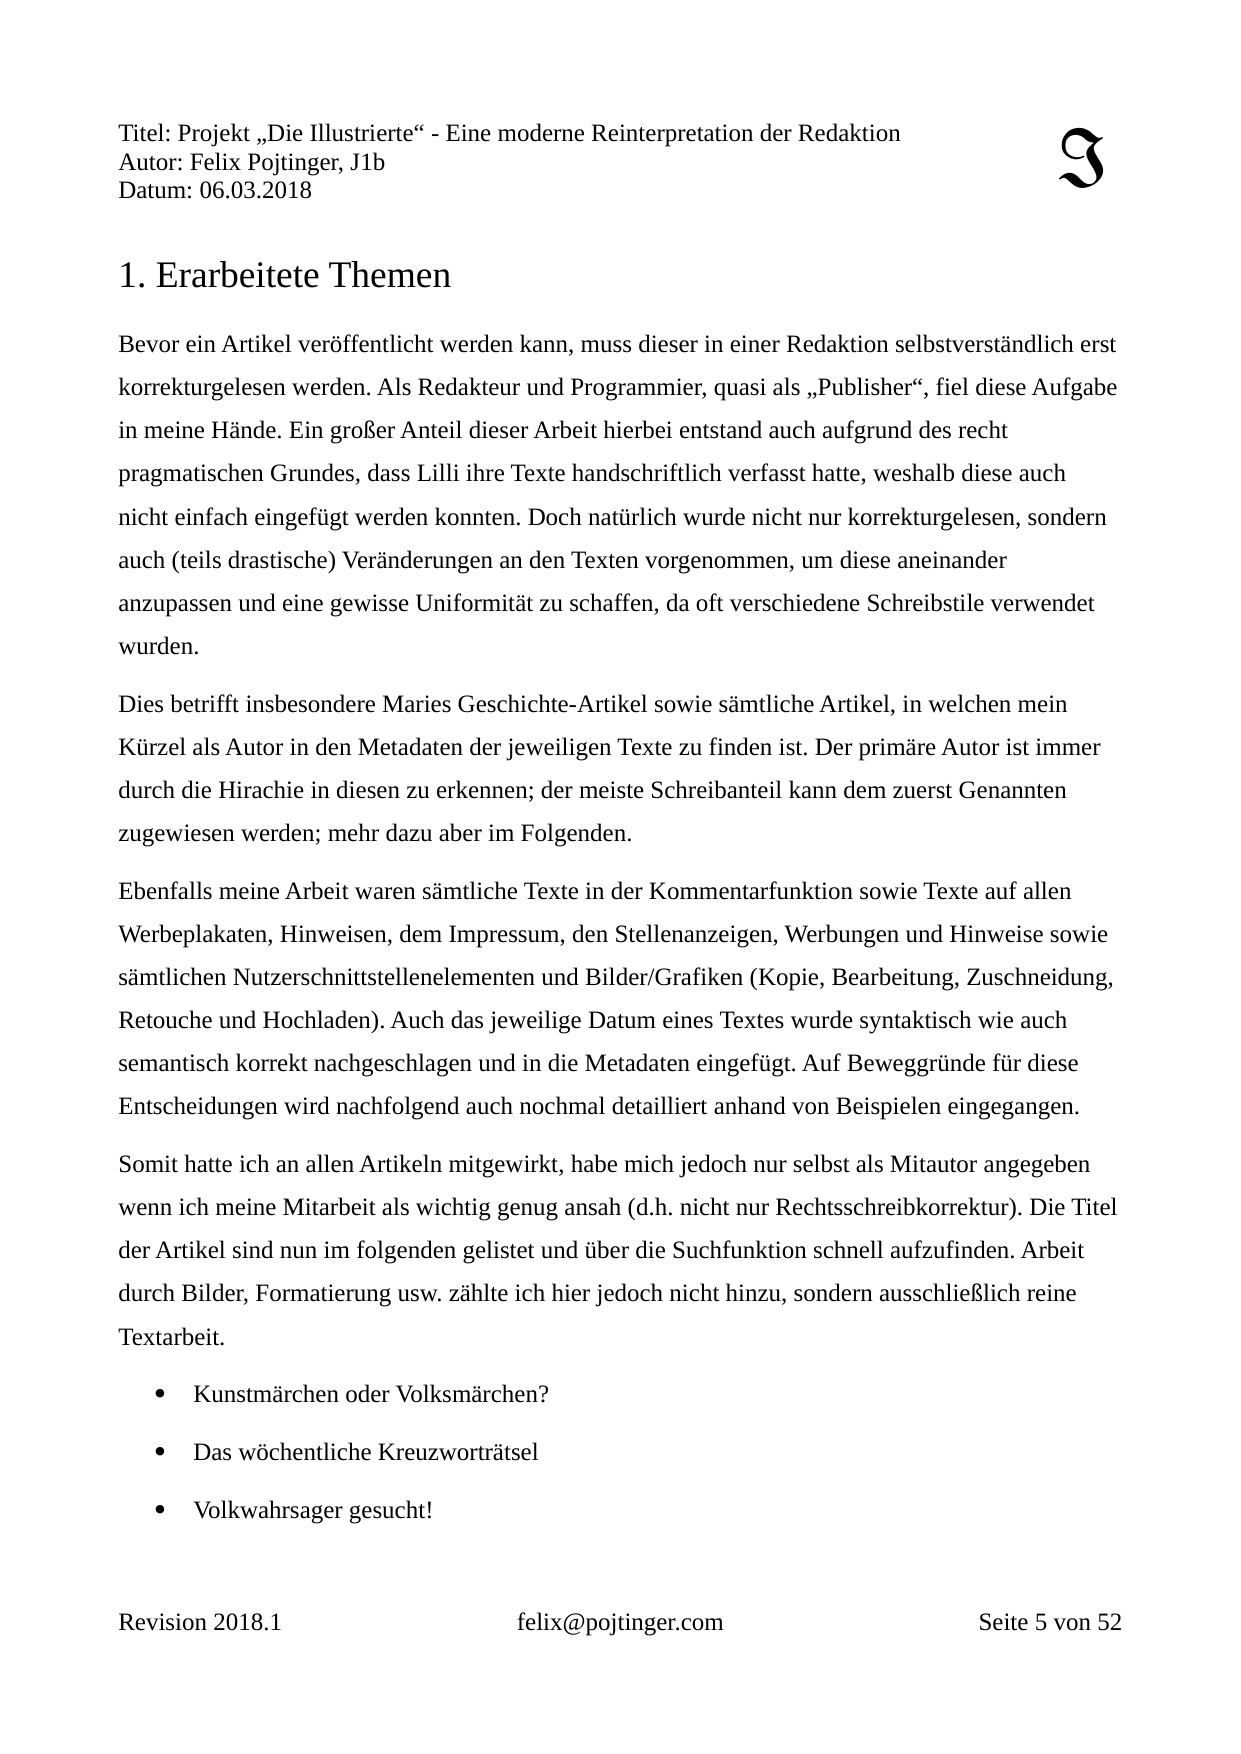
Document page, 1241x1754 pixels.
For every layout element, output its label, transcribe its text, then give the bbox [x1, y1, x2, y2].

text Somit hatte ich an allen Artikeln mitgewirkt, habe mich jedoch nur selbst als Mitautor angegeben wenn ich meine Mitarbeit als wichtig genug ansah (d.h. nicht nur Rechtsschreibkorrektur). Die Titel der Artikel sind nun im folgenden gelistet und über die Suchfunktion schnell aufzufinden. Arbeit durch Bilder, Formatierung usw. zählte ich hier jedoch nicht hinzu, sondern ausschließlich reine Textarbeit. [118, 1149, 1122, 1350]
subtitle 1. Erarbeitete Themen [118, 252, 1122, 295]
list Das wöchentliche Kreuzworträtsel [156, 1437, 1122, 1466]
text Dies betrifft insbesondere Maries Geschichte-Artikel sowie sämtliche Artikel, in welchen mein Kürzel als Autor in den Metadaten der jeweiligen Texte zu finden ist. Der primäre Autor ist immer durch die Hirachie in diesen zu erkennen; der meiste Schreibanteil kann dem zuerst Genannten zugewiesen werden; mehr dazu aber im Folgenden. [118, 689, 1122, 847]
picture [1046, 120, 1120, 194]
text Bevor ein Artikel veröffentlicht werden kann, muss dieser in einer Redaktion selbstverständlich erst korrekturgelesen werden. Als Redakteur und Programmier, quasi als „Publisher“, fiel diese Aufgabe in meine Hände. Ein großer Anteil dieser Arbeit hierbei entstand auch aufgrund des recht pragmatischen Grundes, dass Lilli ihre Texte handschriftlich verfasst hatte, weshalb diese auch nicht einfach eingefügt werden konnten. Doch natürlich wurde nicht nur korrekturgelesen, sondern auch (teils drastische) Veränderungen an den Texten vorgenommen, um diese aneinander anzupassen und eine gewisse Uniformität zu schaffen, da oft verschiedene Schreibstile verwendet wurden. [118, 329, 1122, 660]
list Volkwahrsager gesucht! [156, 1495, 1122, 1523]
text Ebenfalls meine Arbeit waren sämtliche Texte in der Kommentarfunktion sowie Texte auf allen Werbeplakaten, Hinweisen, dem Impressum, den Stellenanzeigen, Werbungen und Hinweise sowie sämtlichen Nutzerschnittstellenelementen und Bilder/Grafiken (Kopie, Bearbeitung, Zuschneidung, Retouche und Hochladen). Auch das jeweilige Datum eines Textes wurde syntaktisch wie auch semantisch korrekt nachgeschlagen und in die Metadaten eingefügt. Auf Beweggründe für diese Entscheidungen wird nachfolgend auch nochmal detailliert anhand von Beispielen eingegangen. [118, 876, 1122, 1120]
list Kunstmärchen oder Volksmärchen? [156, 1379, 1122, 1408]
